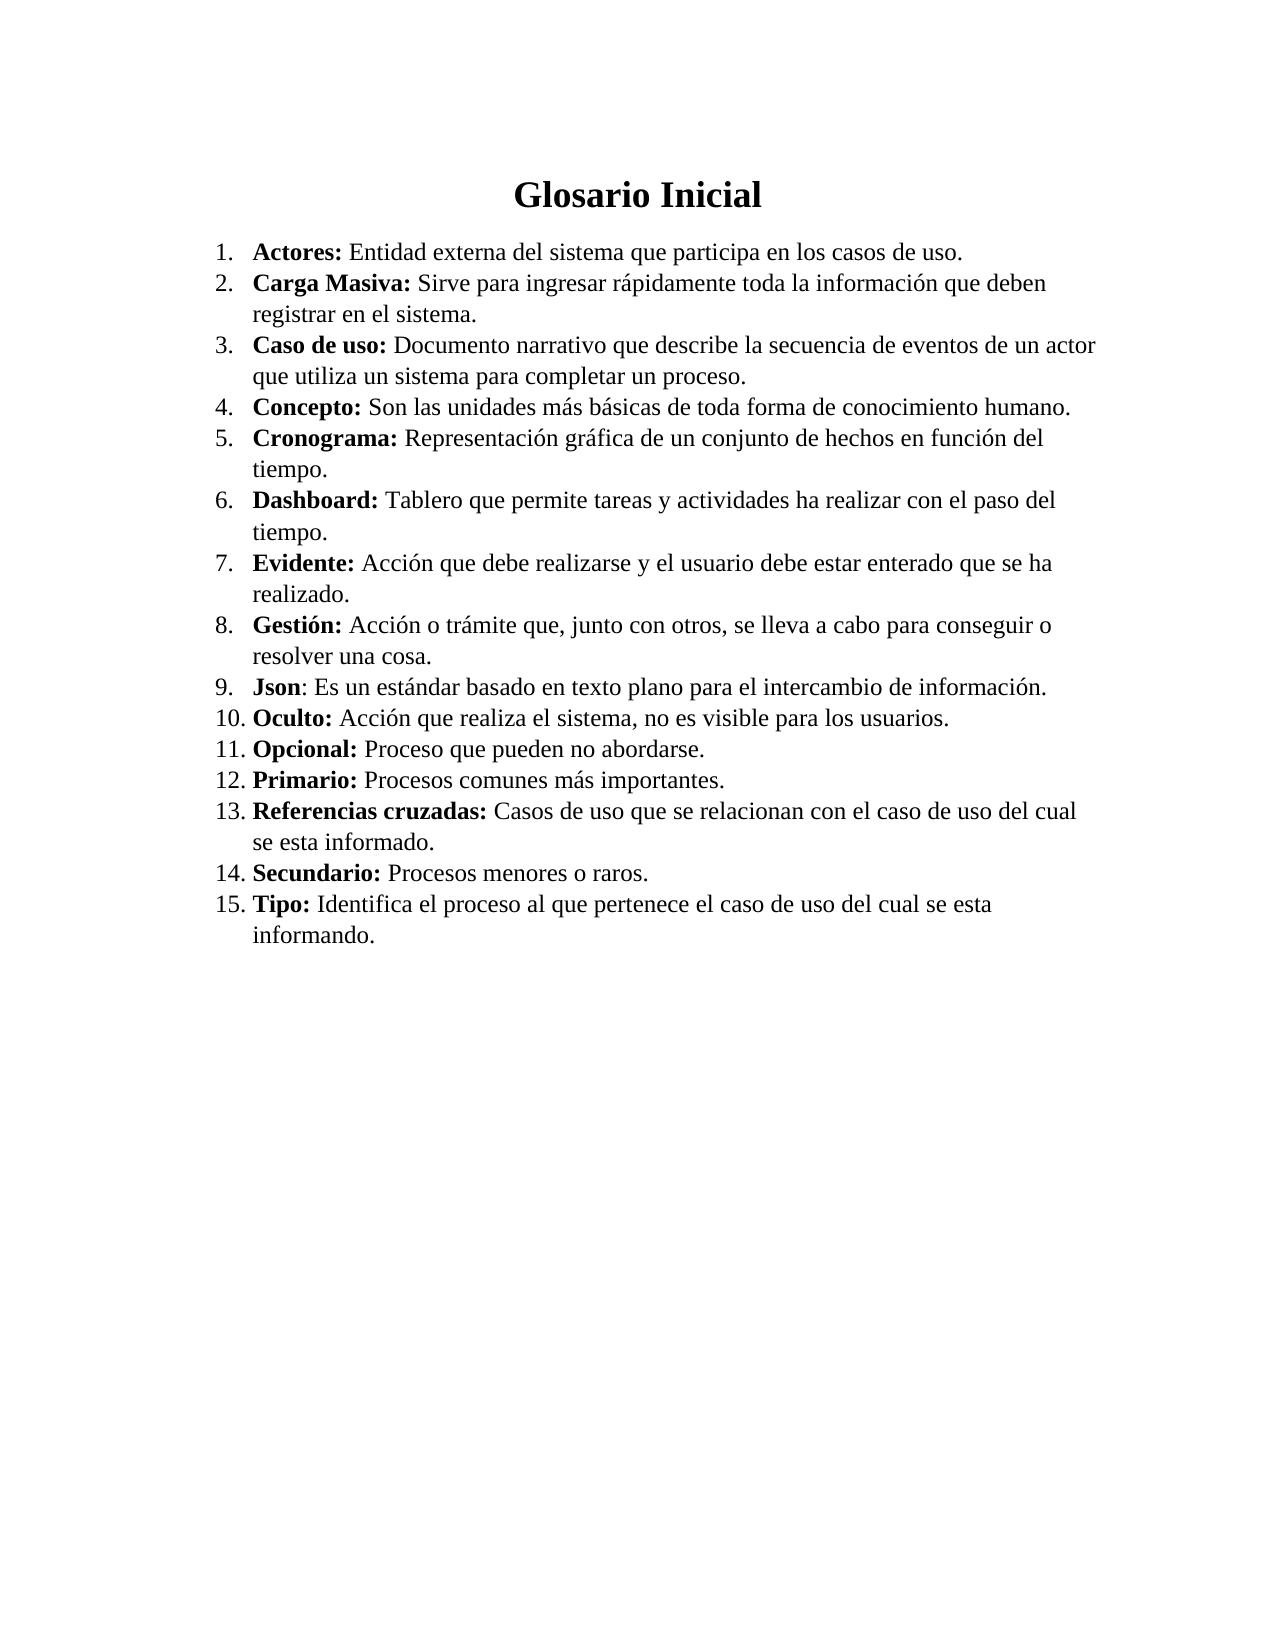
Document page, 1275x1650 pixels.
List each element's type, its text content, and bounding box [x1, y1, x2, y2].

subtitle Glosario Inicial [177, 173, 1098, 216]
list Actores: Entidad externa del sistema que participa en los casos de uso. [215, 237, 1098, 266]
list Referencias cruzadas: Casos de uso que se relacionan con el caso de uso del cual se esta informado. [215, 796, 1098, 856]
list Secundario: Procesos menores o raros. [215, 858, 1098, 887]
list Caso de uso: Documento narrativo que describe la secuencia de eventos de un actor que utiliza un sistema para completar un proceso. [215, 330, 1098, 390]
list Oculto: Acción que realiza el sistema, no es visible para los usuarios. [215, 703, 1098, 732]
list Tipo: Identifica el proceso al que pertenece el caso de uso del cual se esta informando. [215, 889, 1098, 949]
list Evidente: Acción que debe realizarse y el usuario debe estar enterado que se ha realizado. [215, 548, 1098, 607]
list Carga Masiva: Sirve para ingresar rápidamente toda la información que deben registrar en el sistema. [215, 268, 1098, 328]
list Opcional: Proceso que pueden no abordarse. [215, 734, 1098, 763]
list Concepto: Son las unidades más básicas de toda forma de conocimiento humano. [215, 392, 1098, 421]
list Json: Es un estándar basado en texto plano para el intercambio de información. [215, 672, 1098, 701]
list Primario: Procesos comunes más importantes. [215, 765, 1098, 794]
list Gestión: Acción o trámite que, junto con otros, se lleva a cabo para conseguir o resolver una cosa. [215, 610, 1098, 669]
list Cronograma: Representación gráfica de un conjunto de hechos en función del tiempo. [215, 423, 1098, 483]
list Dashboard: Tablero que permite tareas y actividades ha realizar con el paso del tiempo. [215, 486, 1098, 545]
